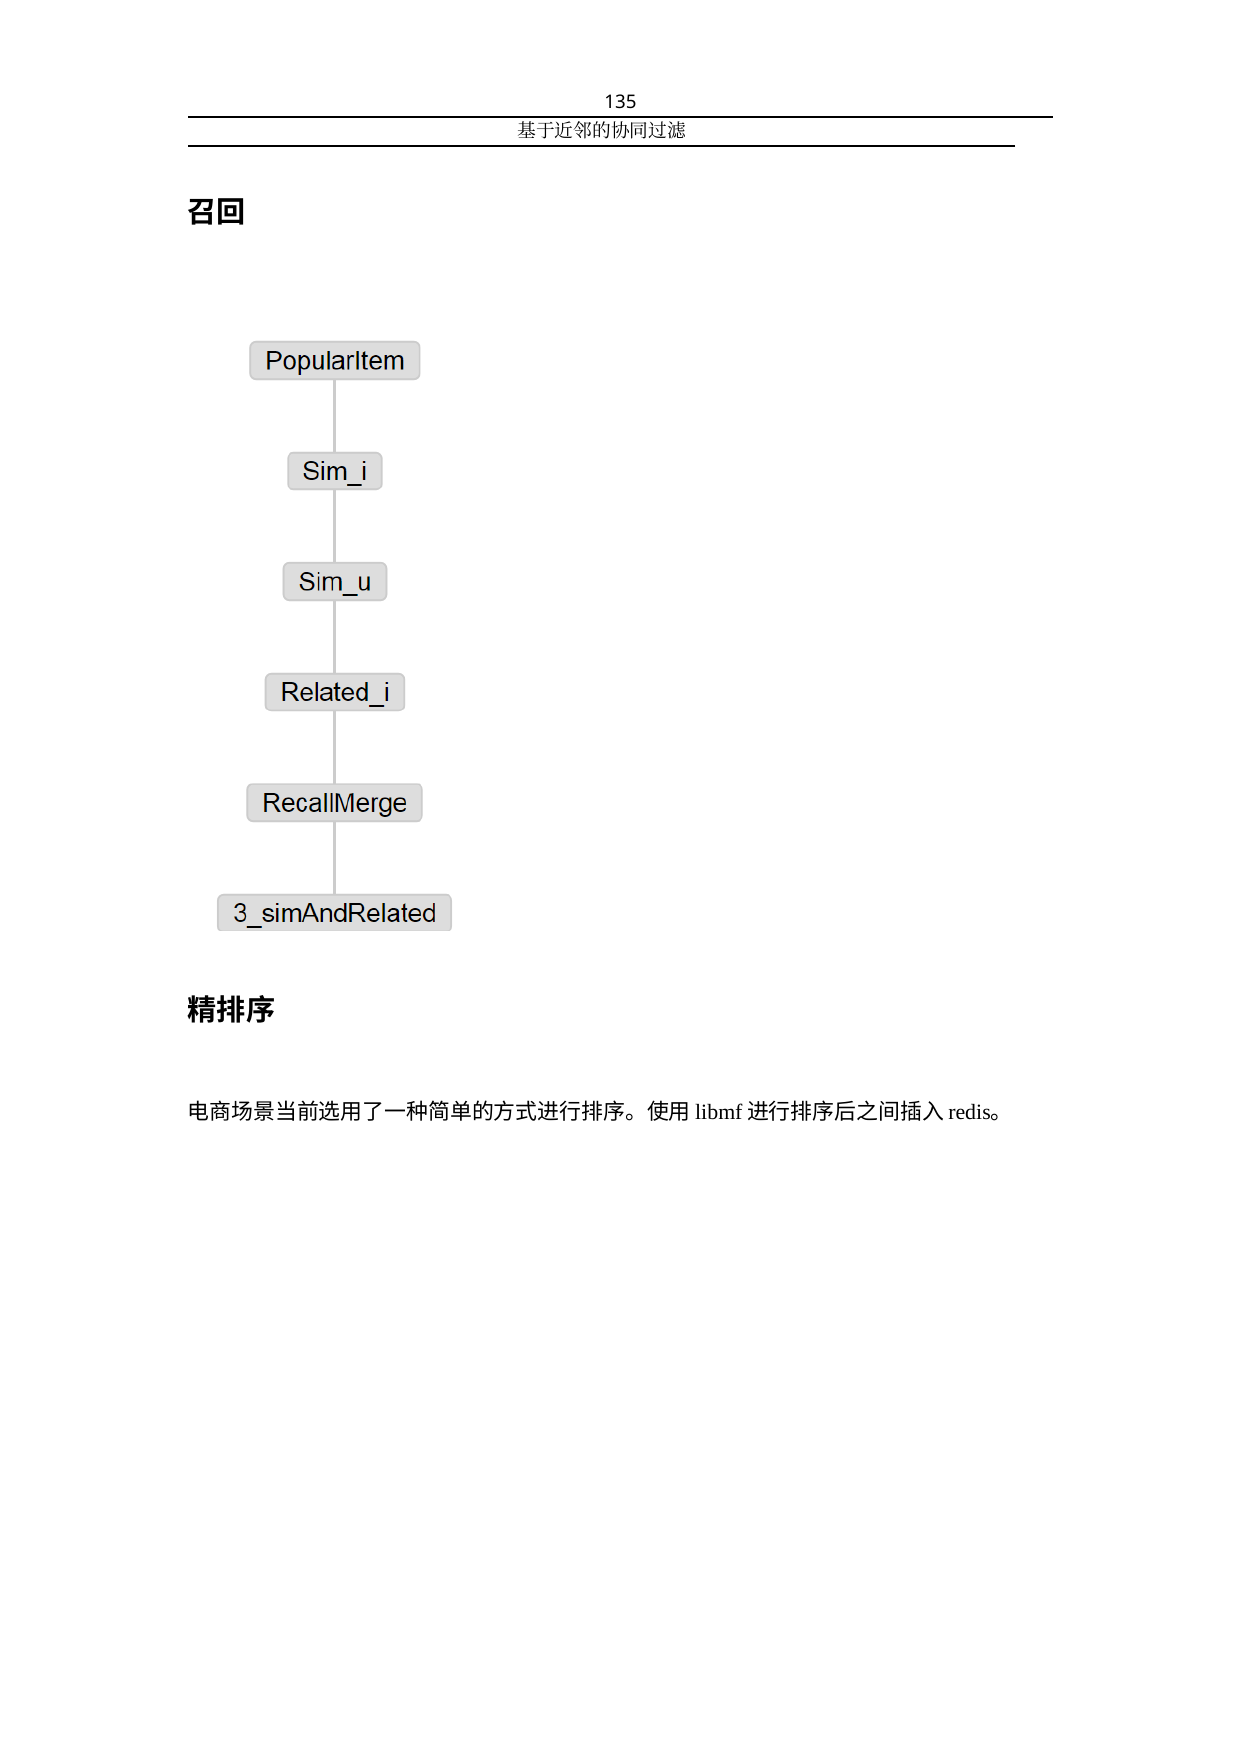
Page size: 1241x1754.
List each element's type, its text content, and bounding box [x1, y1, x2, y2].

subtitle 精排序 [187, 975, 1053, 1040]
picture [187, 310, 537, 931]
text 电商场景当前选用了一种简单的方式进行排序。使用libmf进行排序后之间插入redis。 [187, 1094, 1053, 1126]
subtitle 召回 [187, 177, 1053, 242]
